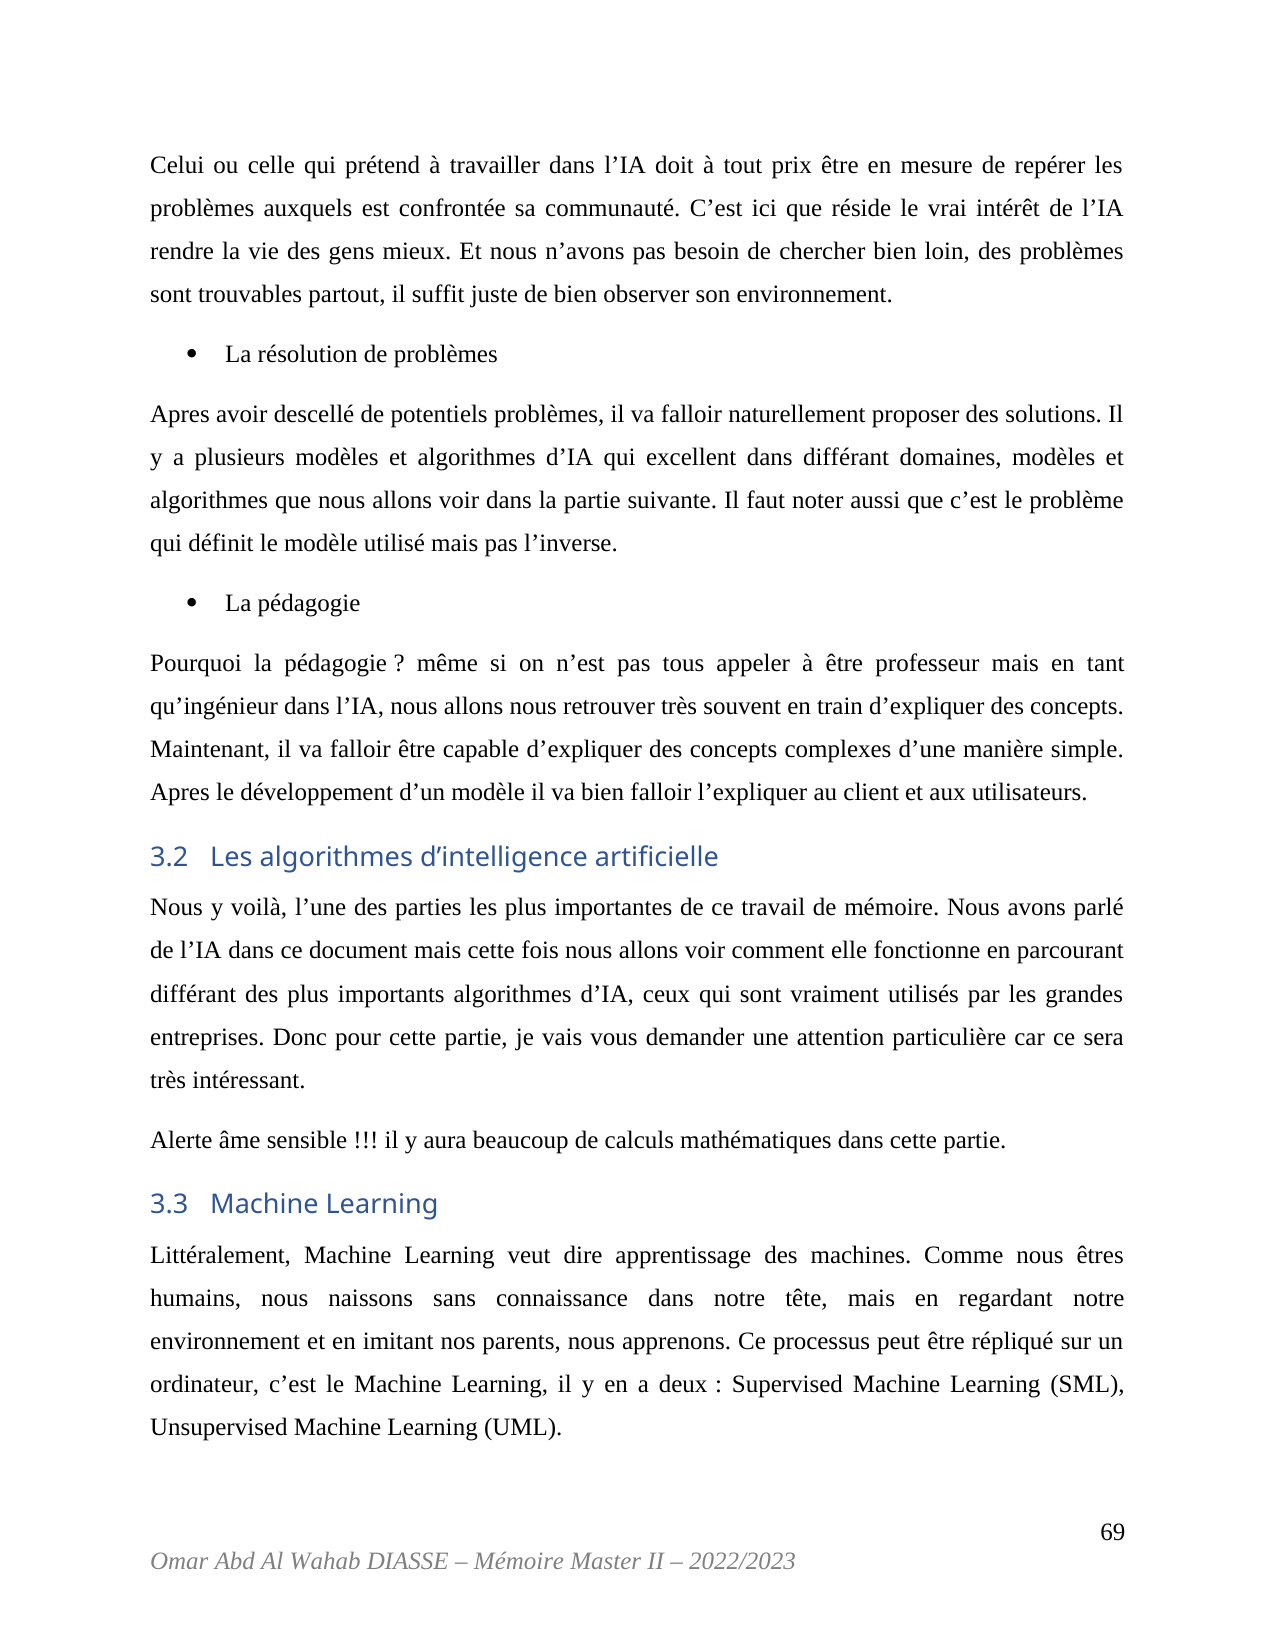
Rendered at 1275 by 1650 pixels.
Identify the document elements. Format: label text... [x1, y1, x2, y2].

text Apres avoir descellé de potentiels problèmes, il va falloir naturellement proposer des solutions. Il y a plusieurs modèles et algorithmes d’IA qui excellent dans différant domaines, modèles et algorithmes que nous allons voir dans la partie suivante. Il faut noter aussi que c’est le problème qui définit le modèle utilisé mais pas l’inverse. [150, 399, 1125, 557]
text Nous y voilà, l’une des parties les plus importantes de ce travail de mémoire. Nous avons parlé de l’IA dans ce document mais cette fois nous allons voir comment elle fonctionne en parcourant différant des plus importants algorithmes d’IA, ceux qui sont vraiment utilisés par les grandes entreprises. Donc pour cette partie, je vais vous demander une attention particulière car ce sera très intéressant. [150, 892, 1125, 1094]
list La pédagogie [187, 588, 1125, 617]
text Celui ou celle qui prétend à travailler dans l’IA doit à tout prix être en mesure de repérer les problèmes auxquels est confrontée sa communauté. C’est ici que réside le vrai intérêt de l’IA rendre la vie des gens mieux. Et nous n’avons pas besoin de chercher bien loin, des problèmes sont trouvables partout, il suffit juste de bien observer son environnement. [150, 150, 1125, 308]
text Alerte âme sensible !!! il y aura beaucoup de calculs mathématiques dans cette partie. [150, 1125, 1125, 1153]
subtitle Machine Learning [150, 1184, 1125, 1221]
text Littéralement, Machine Learning veut dire apprentissage des machines. Comme nous êtres humains, nous naissons sans connaissance dans notre tête, mais en regardant notre environnement et en imitant nos parents, nous apprenons. Ce processus peut être répliqué sur un ordinateur, c’est le Machine Learning, il y en a deux : Supervised Machine Learning (SML), Unsupervised Machine Learning (UML). [150, 1240, 1125, 1441]
subtitle Les algorithmes d’intelligence artificielle [150, 837, 1125, 874]
list La résolution de problèmes [187, 339, 1125, 368]
text Pourquoi la pédagogie ? même si on n’est pas tous appeler à être professeur mais en tant qu’ingénieur dans l’IA, nous allons nous retrouver très souvent en train d’expliquer des concepts. Maintenant, il va falloir être capable d’expliquer des concepts complexes d’une manière simple. Apres le développement d’un modèle il va bien falloir l’expliquer au client et aux utilisateurs. [150, 648, 1125, 806]
